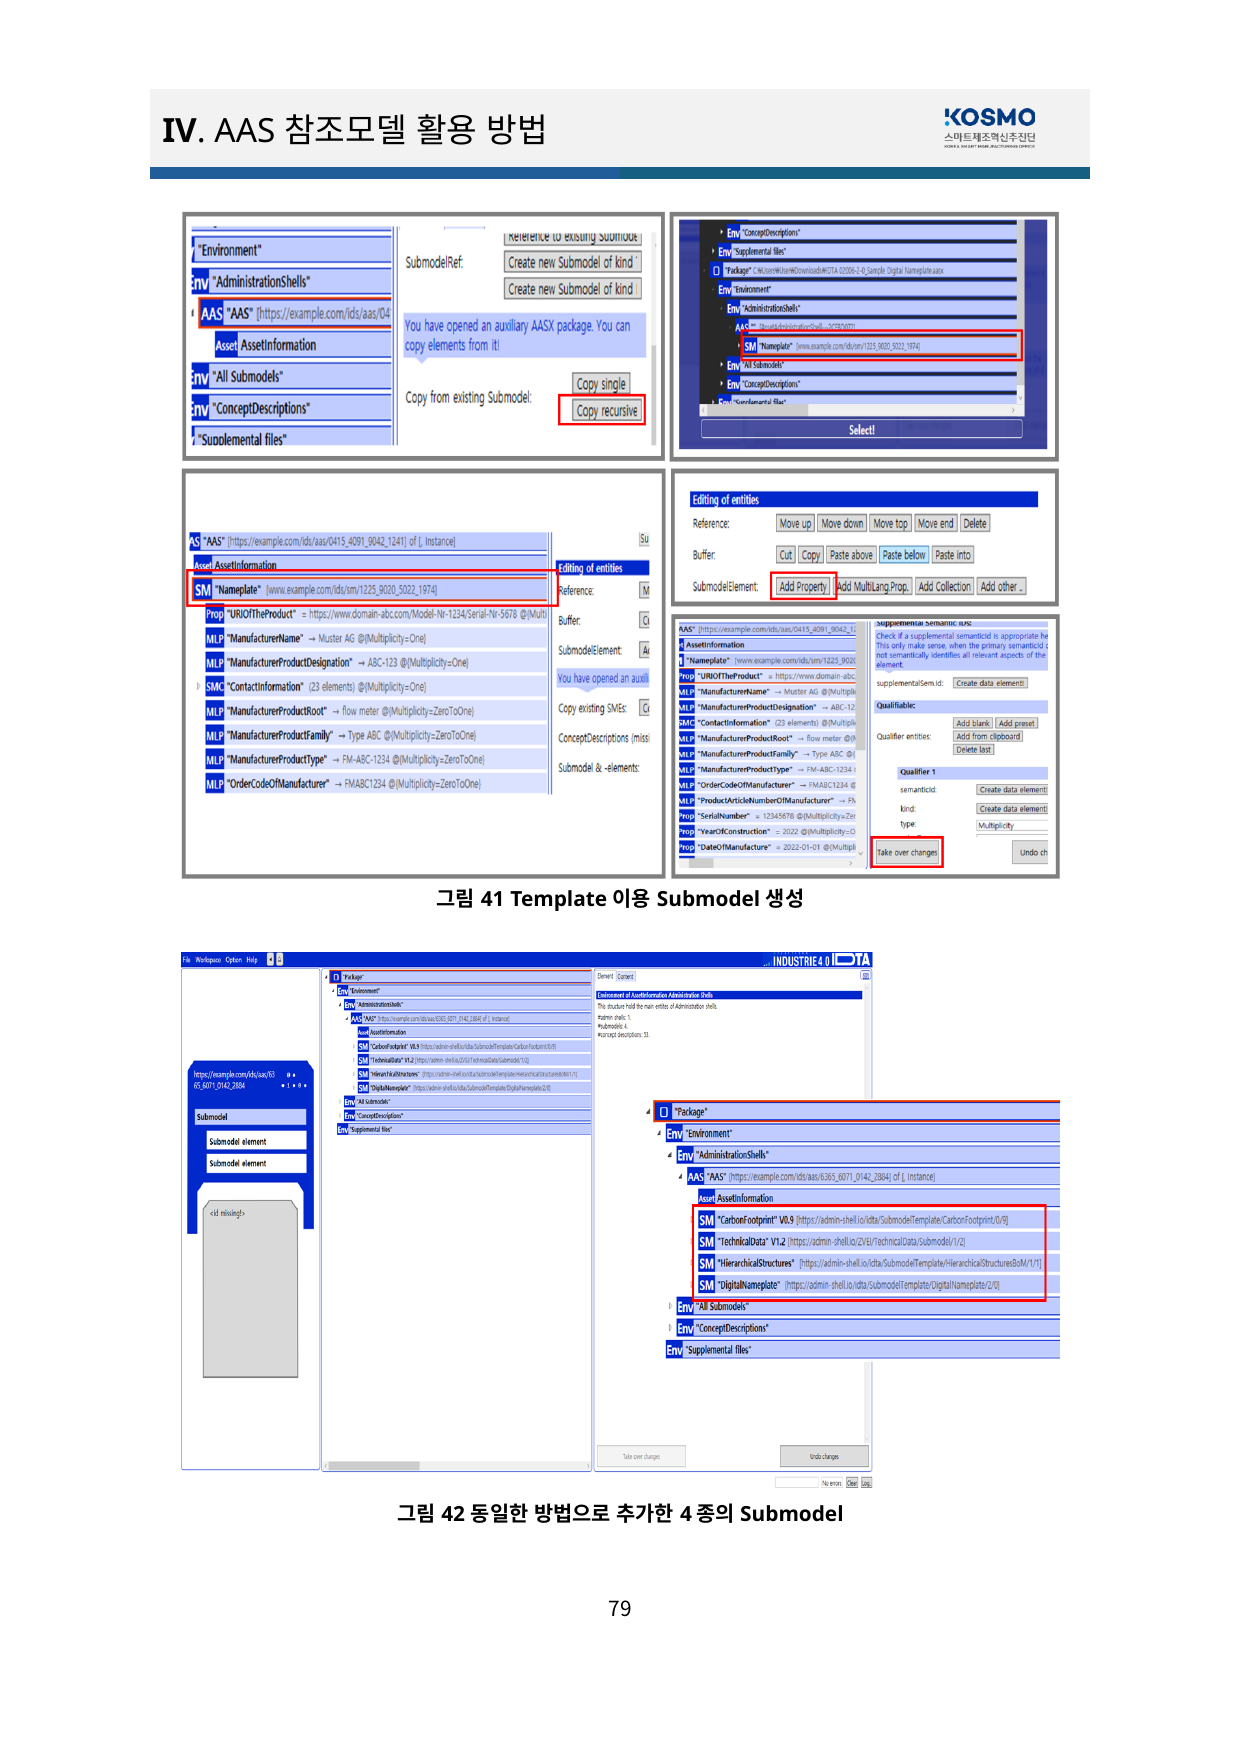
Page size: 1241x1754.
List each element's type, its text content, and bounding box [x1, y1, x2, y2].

picture [944, 108, 1035, 148]
picture [177, 207, 1064, 883]
picture [177, 941, 1064, 1498]
